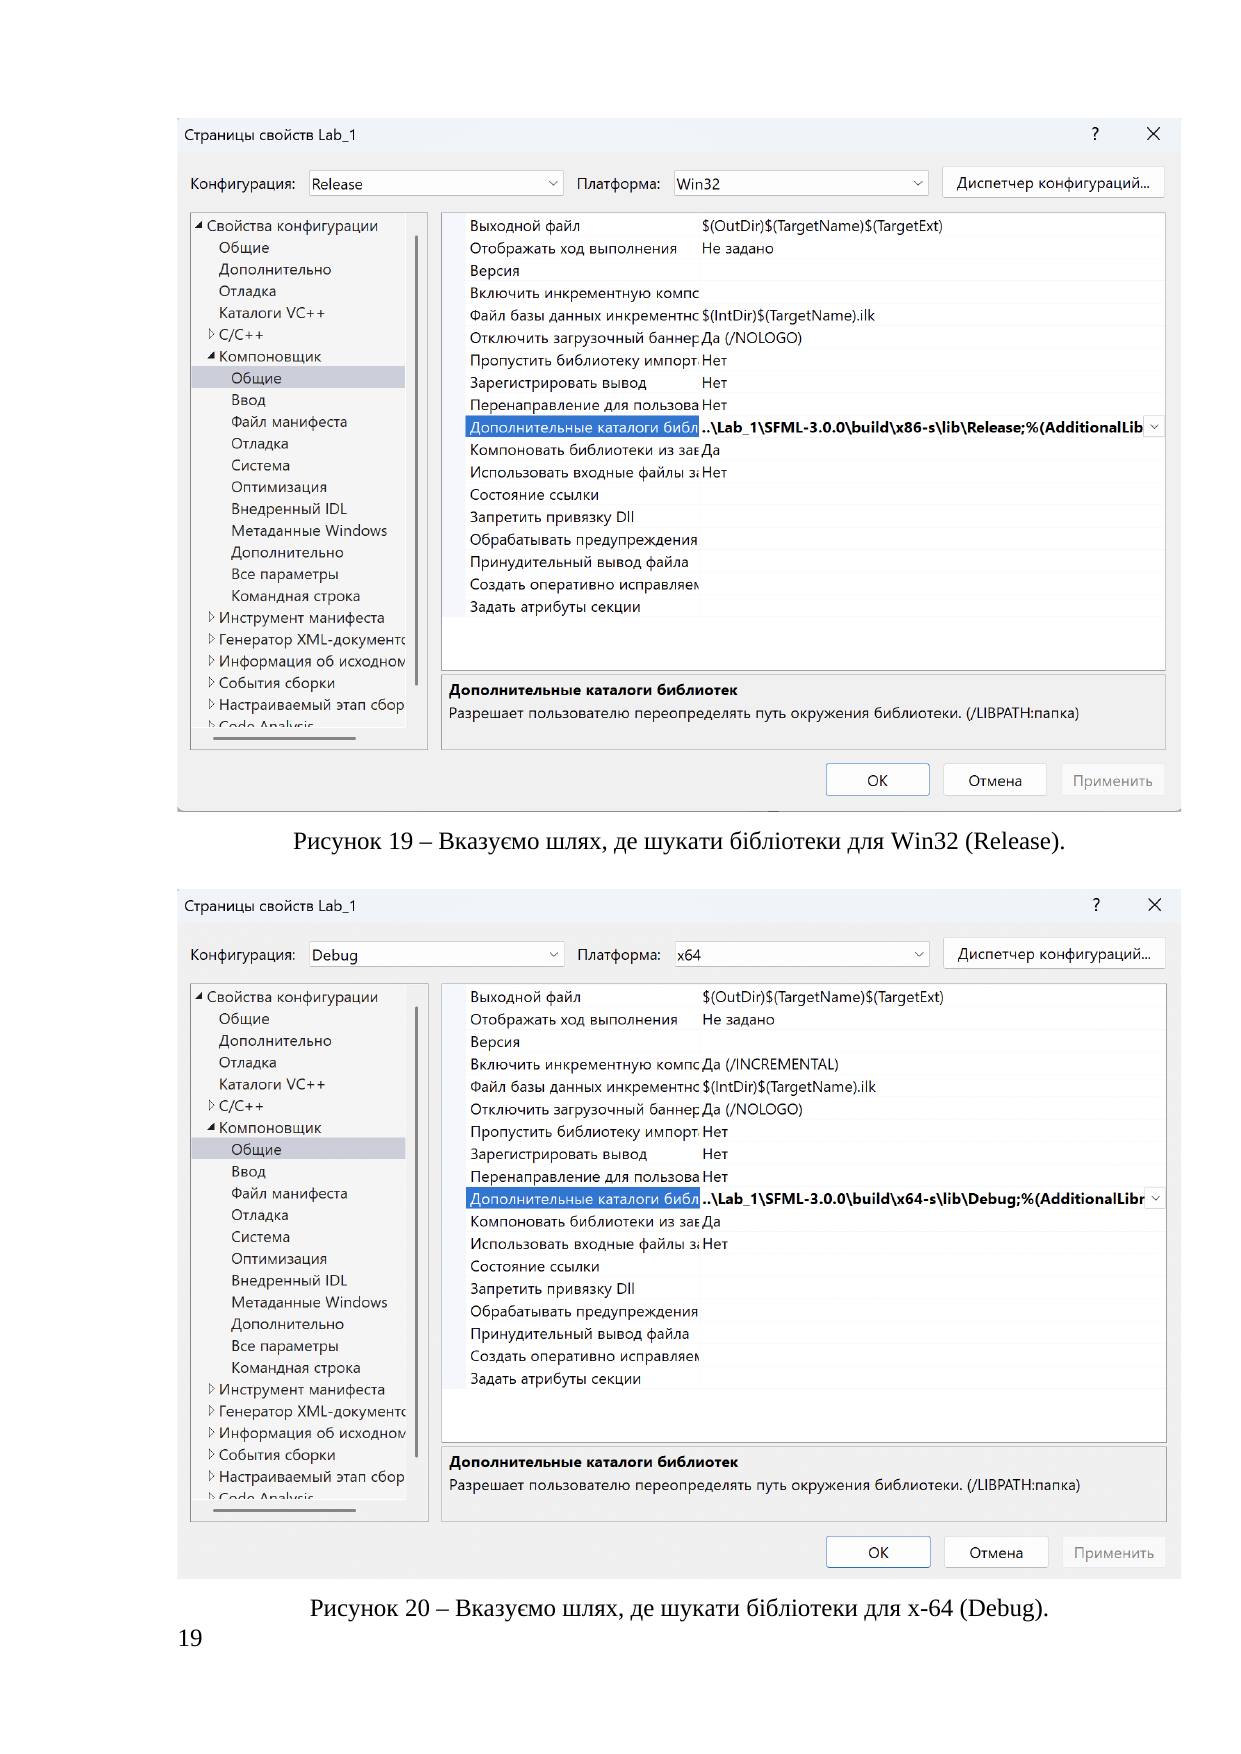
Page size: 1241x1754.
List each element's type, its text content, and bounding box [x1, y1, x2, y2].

text Рисунок 19 – Вказуємо шлях, де шукати бібліотеки для Win32 (Release). [177, 826, 1181, 854]
text Рисунок 20 – Вказуємо шлях, де шукати бібліотеки для x-64 (Debug). [177, 1593, 1181, 1622]
picture [177, 118, 1182, 812]
picture [177, 889, 1182, 1579]
